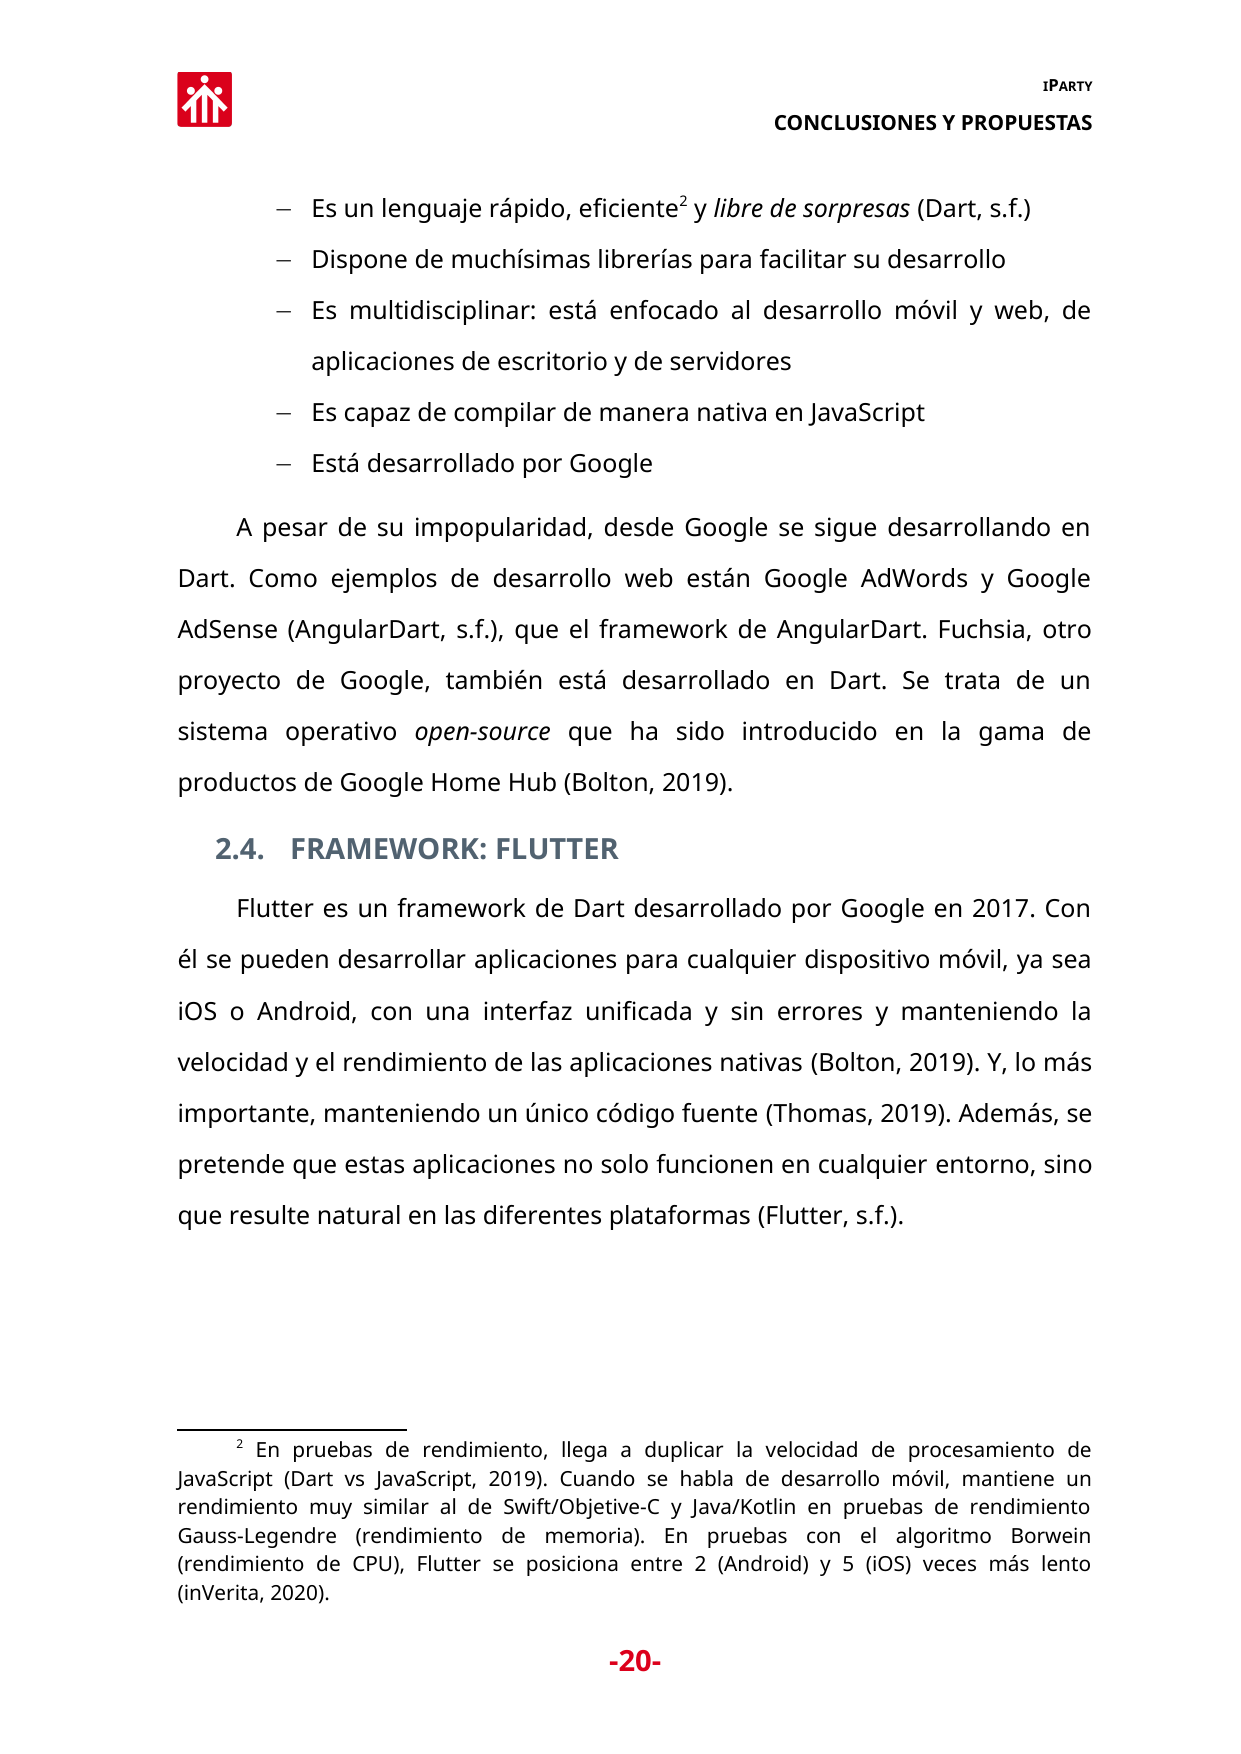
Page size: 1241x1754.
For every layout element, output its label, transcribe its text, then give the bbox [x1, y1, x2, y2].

list Es multidisciplinar: está enfocado al desarrollo móvil y web, de aplicaciones de escritorio y de servidores [274, 293, 1092, 378]
list Es capaz de compilar de manera nativa en JavaScript [274, 395, 1092, 429]
list Dispone de muchísimas librerías para facilitar su desarrollo [274, 242, 1092, 276]
text A pesar de su impopularidad, desde Google se sigue desarrollando en Dart. Como ejemplos de desarrollo web están Google AdWords y Google AdSense, que el framework de AngularDart. Fuchsia, otro proyecto de Google, también está desarrollado en Dart. Se trata de un sistema operativo open-source que ha sido introducido en la gama de productos de Google Home Hub . [177, 510, 1092, 799]
list Es un lenguaje rápido, eficiente y libre de sorpresas [274, 191, 1092, 225]
text Flutter es un framework de Dart desarrollado por Google en 2017. Con él se pueden desarrollar aplicaciones para cualquier dispositivo móvil, ya sea iOS o Android, con una interfaz unificada y sin errores y manteniendo la velocidad y el rendimiento de las aplicaciones nativas . Y, lo más importante, manteniendo un único código fuente . Además, se pretende que estas aplicaciones no solo funcionen en cualquier entorno, sino que resulte natural en las diferentes plataformas . [177, 891, 1092, 1231]
subtitle Framework: Flutter [215, 828, 1092, 868]
picture [177, 72, 232, 127]
list Está desarrollado por Google [274, 446, 1092, 480]
